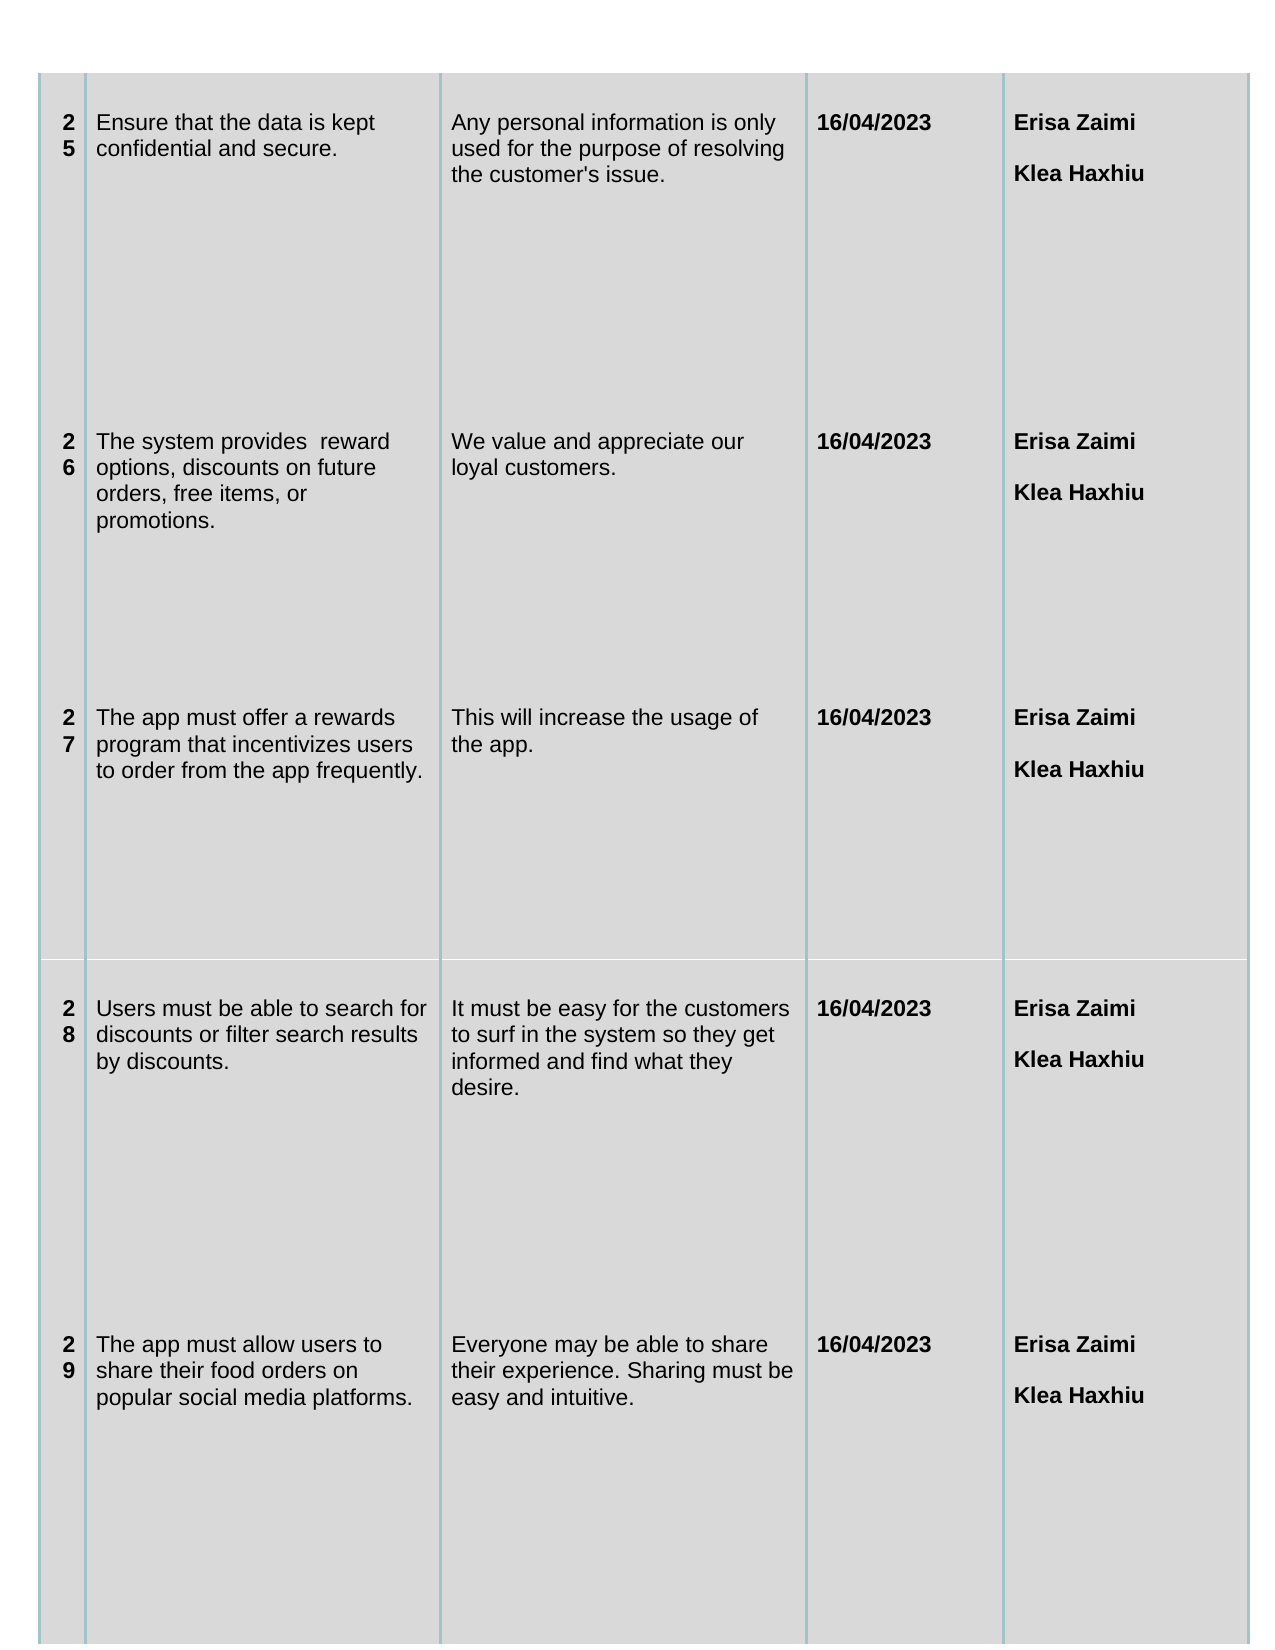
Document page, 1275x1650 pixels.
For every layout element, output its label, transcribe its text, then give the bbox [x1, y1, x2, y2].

table_cell 16/04/2023 [808, 392, 1002, 669]
table_cell 16/04/2023 [808, 669, 1002, 959]
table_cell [1005, 1295, 1247, 1644]
table_cell Users must be able to search for discounts or filter search results by discounts. [87, 960, 439, 1295]
table_cell 16/04/2023 [808, 1295, 1002, 1644]
table_cell 27 [41, 669, 84, 959]
table_cell 28 [41, 960, 84, 1295]
table_cell Ensure that the data is kept confidential and secure. [87, 73, 439, 392]
table_cell We value and appreciate our loyal customers. [442, 392, 805, 669]
table_cell Any personal information is only used for the purpose of resolving the customer's issue. [442, 73, 805, 392]
table_cell 16/04/2023 [808, 960, 1002, 1295]
table_cell The system provides reward options, discounts on future orders, free items, or promotions. [87, 392, 439, 669]
table_cell The app must allow users to share their food orders on popular social media platforms. [87, 1295, 439, 1644]
table_cell 16/04/2023 [808, 73, 1002, 392]
table_cell This will increase the usage of the app. [442, 669, 805, 959]
table_cell 26 [41, 392, 84, 669]
table_cell Erisa Zaimi Klea Haxhiu [1005, 960, 1247, 1295]
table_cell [1005, 73, 1247, 392]
table_cell It must be easy for the customers to surf in the system so they get informed and find what they desire. [442, 960, 805, 1295]
table_cell Everyone may be able to share their experience. Sharing must be easy and intuitive. [442, 1295, 805, 1644]
table_cell Erisa Zaimi Klea Haxhiu [1005, 392, 1247, 669]
table_cell Erisa Zaimi Klea Haxhiu [1005, 669, 1247, 959]
table_cell 25 [41, 73, 84, 392]
table_cell The app must offer a rewards program that incentivizes users to order from the app frequently. [87, 669, 439, 959]
table_cell 29 [41, 1295, 84, 1644]
